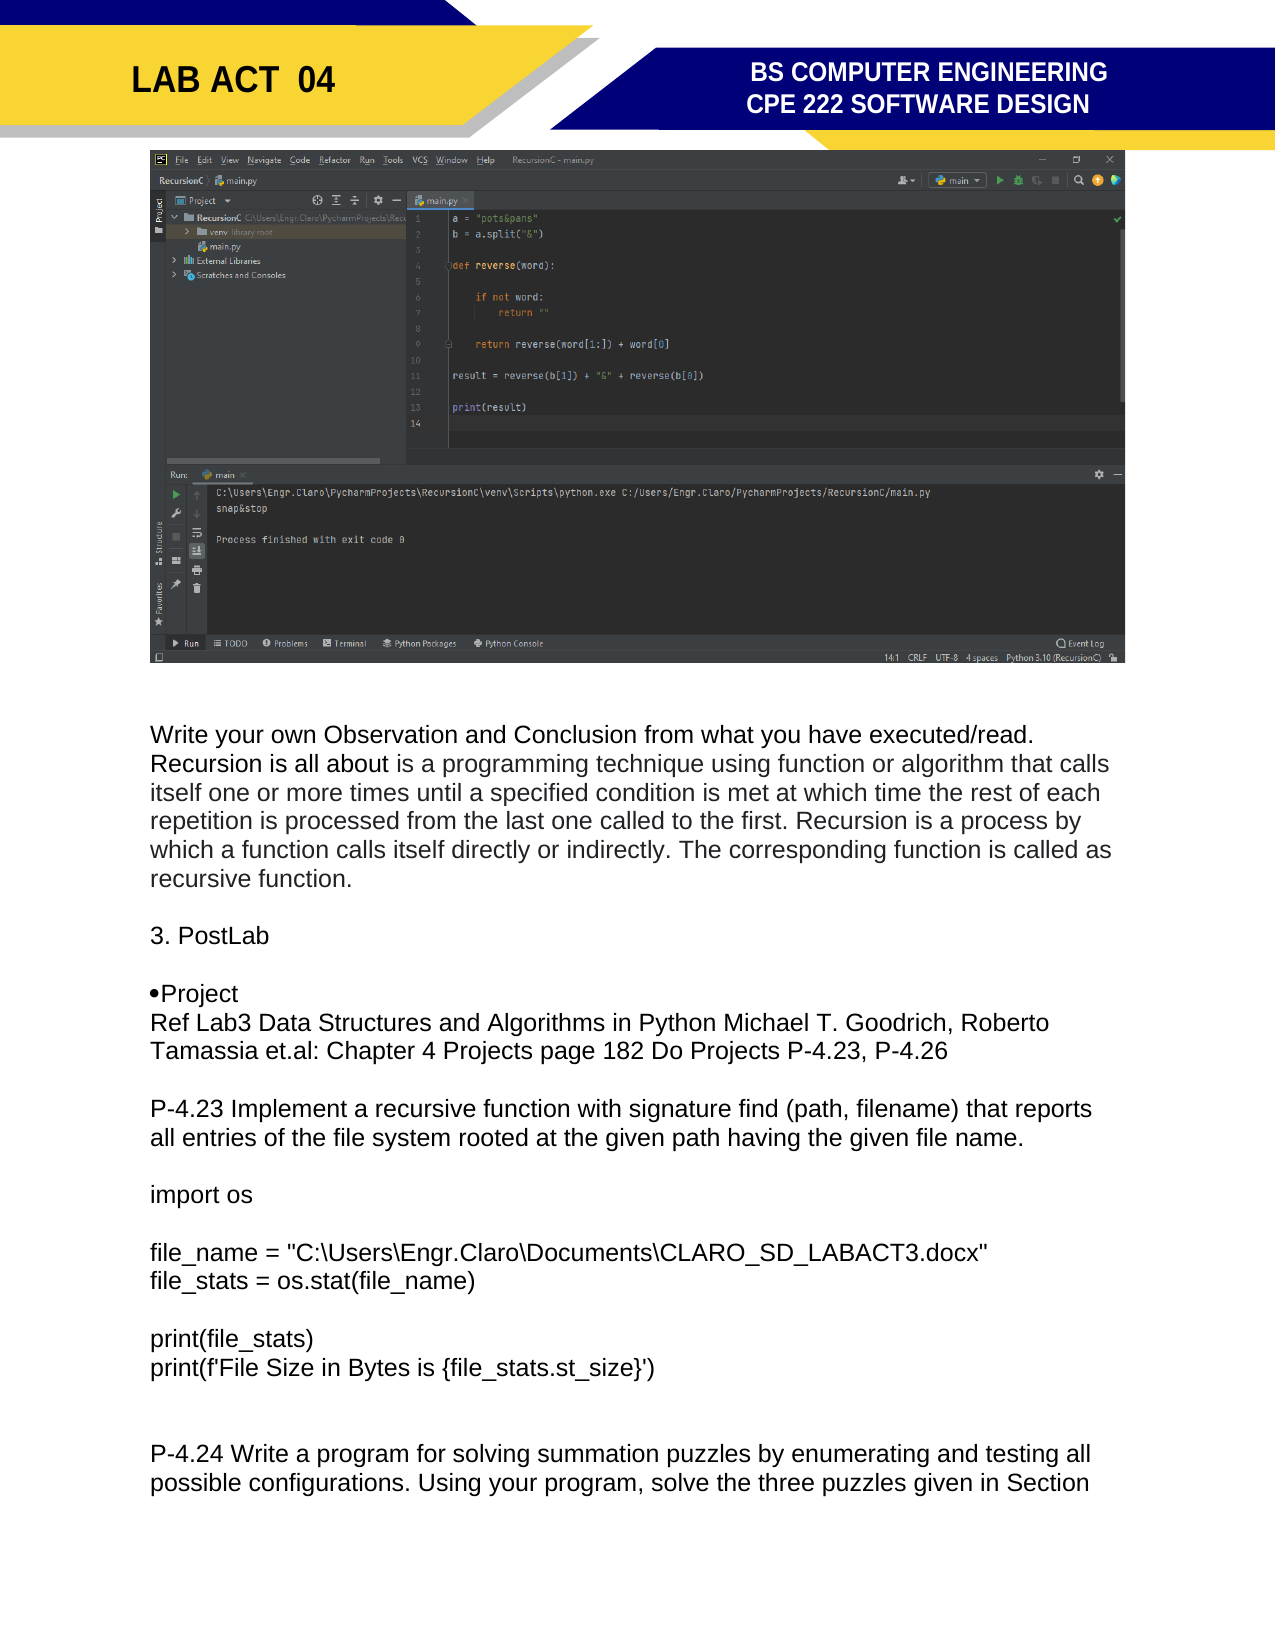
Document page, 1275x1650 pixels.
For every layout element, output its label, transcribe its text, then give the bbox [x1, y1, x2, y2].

text P-4.23 Implement a recursive function with signature find (path, filename) that reports all entries of the file system rooted at the given path having the given file name. [150, 1094, 1125, 1151]
text Ref Lab3 Data Structures and Algorithms in Python Michael T. Goodrich, Roberto Tamassia et.al: Chapter 4 Projects page 182 Do Projects P-4.23, P-4.26 [150, 1008, 1125, 1065]
text file_stats = os.stat(file_name) [150, 1266, 1125, 1295]
text Write your own Observation and Conclusion from what you have executed/read. [150, 720, 1125, 749]
text print(file_stats) [150, 1324, 1125, 1353]
text 3. PostLab [150, 921, 1125, 950]
text Recursion is all about is a programming technique using function or algorithm that calls itself one or more times until a specified condition is met at which time the rest of each repetition is processed from the last one called to the first. Recursion is a process by which a function calls itself directly or indirectly. The corresponding function is called as recursive function. [150, 749, 1125, 892]
text import os [150, 1180, 1125, 1209]
text Project [150, 979, 1125, 1008]
text file_name = "C:\Users\Engr.Claro\Documents\CLARO_SD_LABACT3.docx" [150, 1238, 1125, 1266]
picture [150, 150, 1125, 663]
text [150, 1439, 1125, 1496]
text print(f'File Size in Bytes is {file_stats.st_size}') [150, 1353, 1125, 1381]
